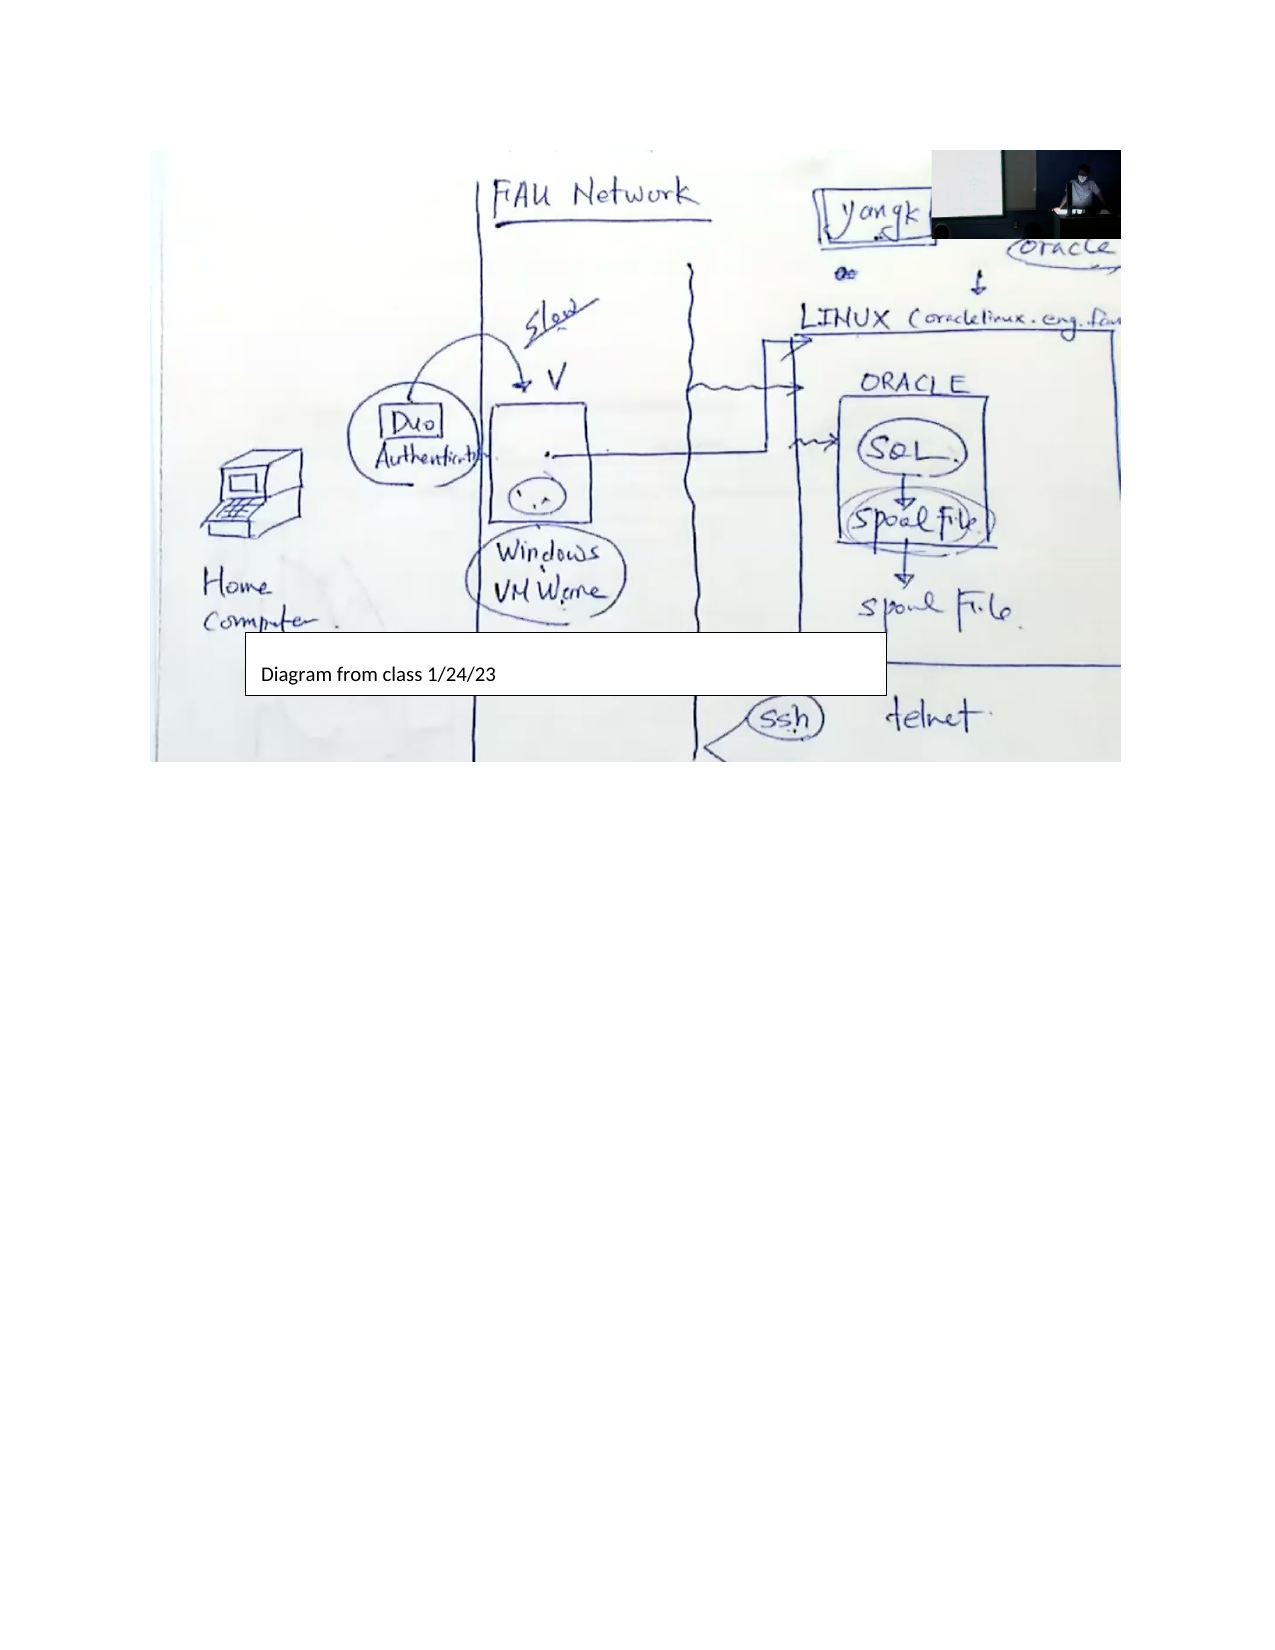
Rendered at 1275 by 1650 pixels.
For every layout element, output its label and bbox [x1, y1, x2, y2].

picture [150, 150, 1125, 762]
